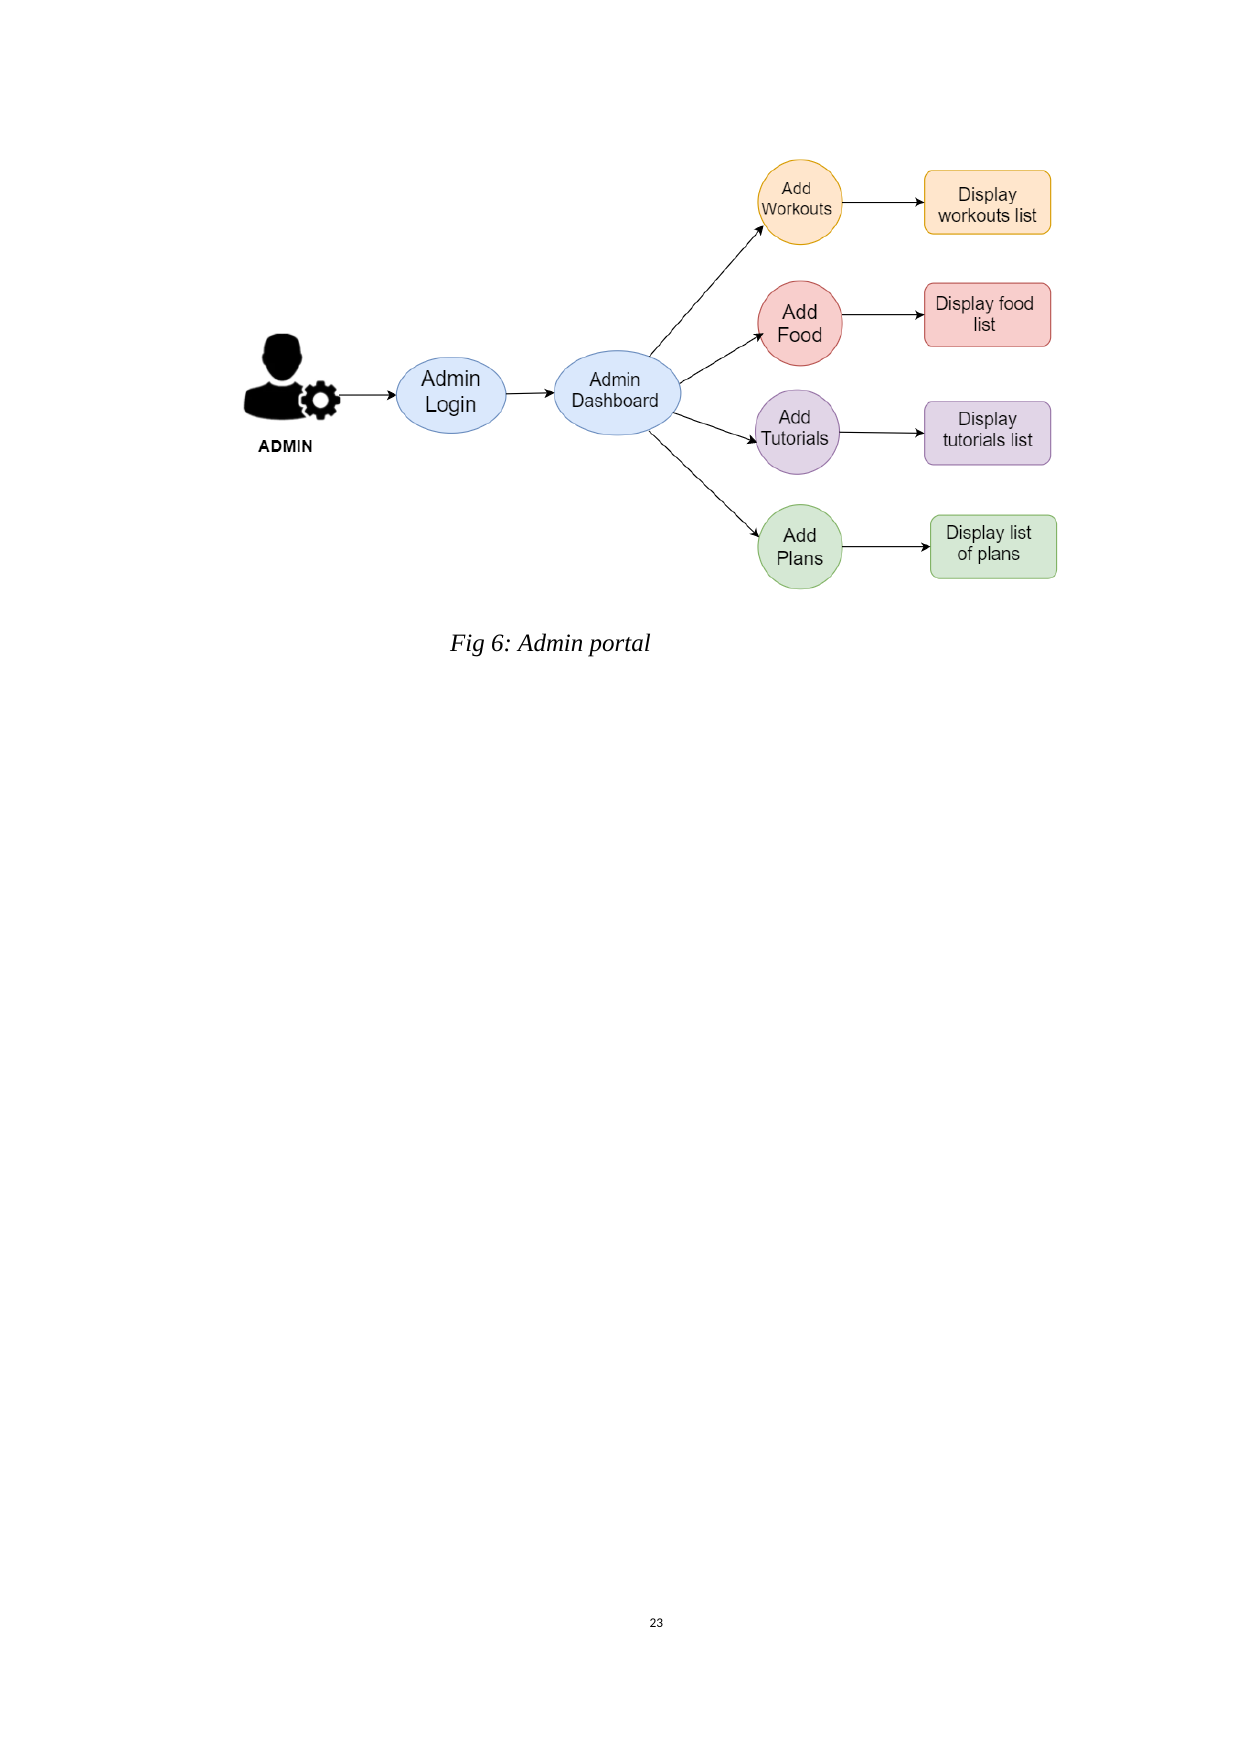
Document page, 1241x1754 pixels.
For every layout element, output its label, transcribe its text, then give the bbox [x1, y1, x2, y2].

picture [224, 150, 1087, 600]
text Fig 6: Admin portal [225, 628, 1087, 657]
